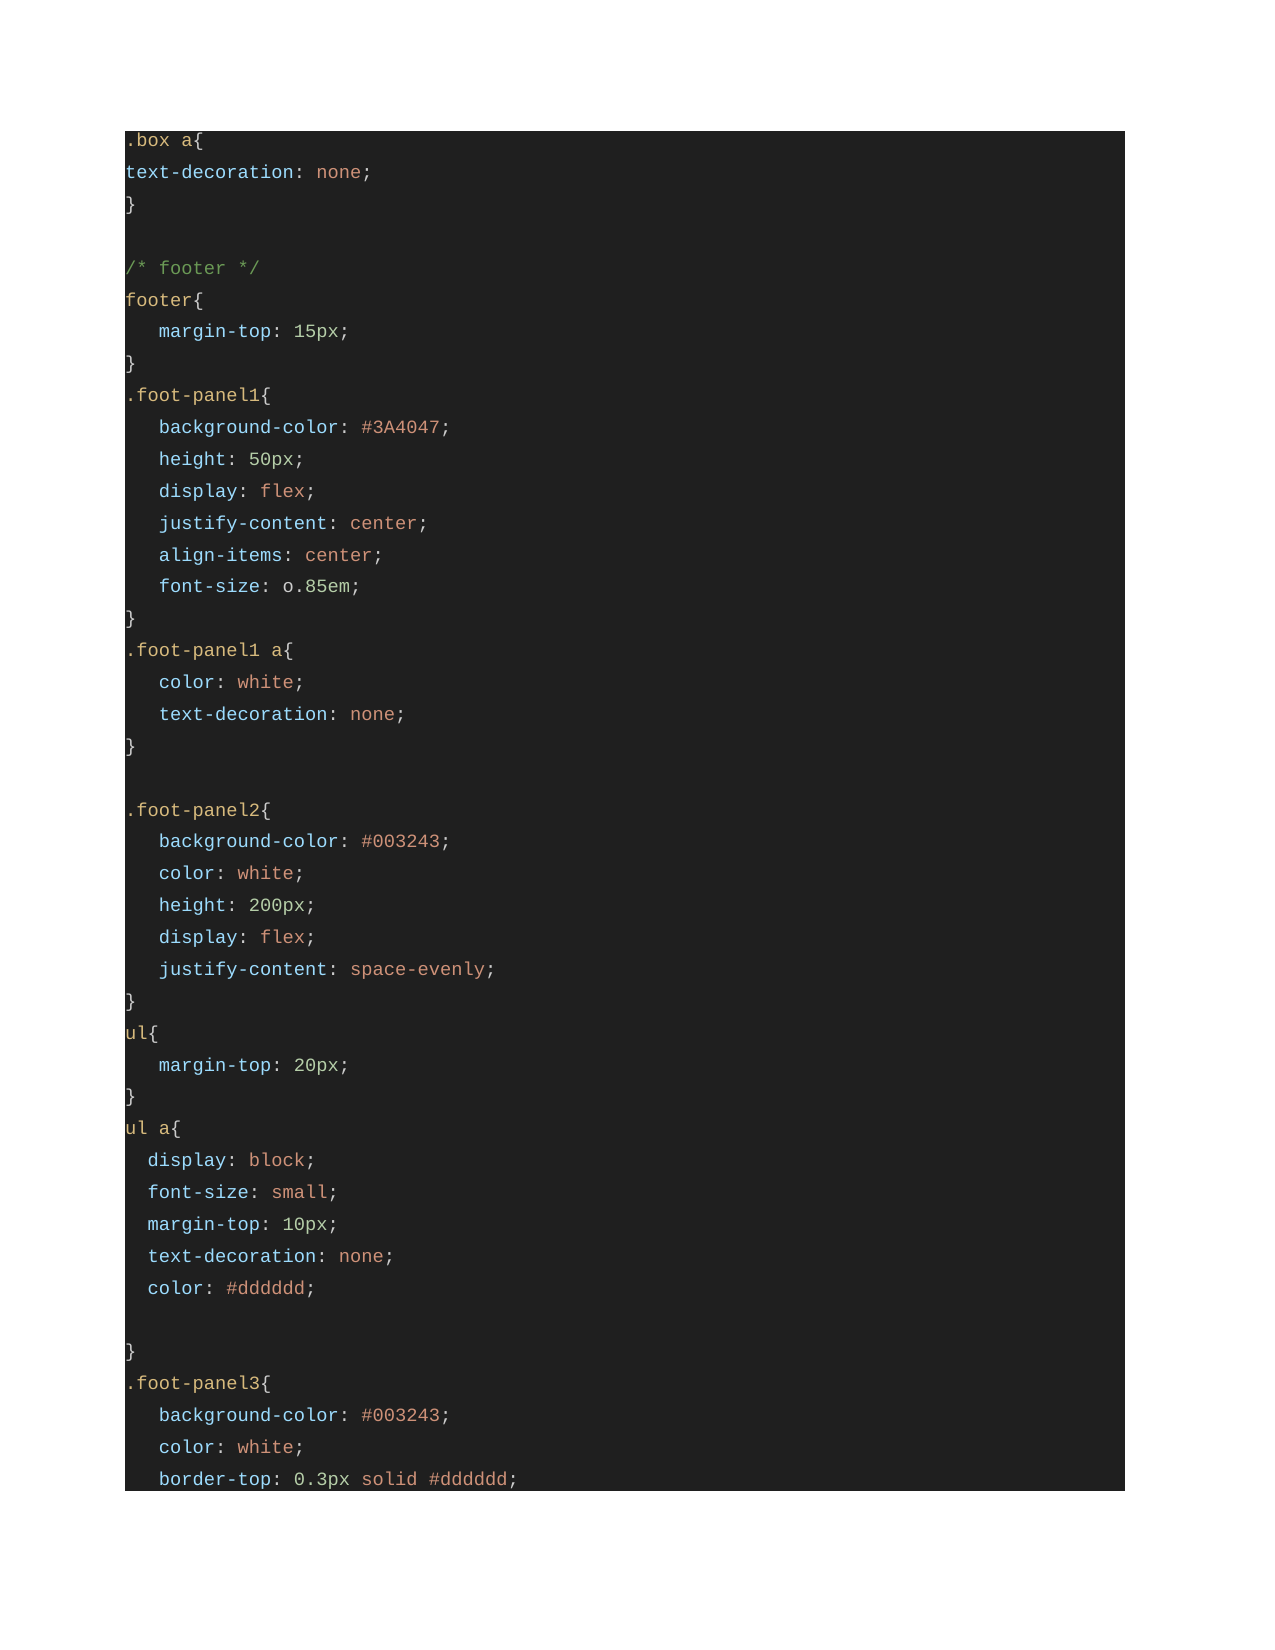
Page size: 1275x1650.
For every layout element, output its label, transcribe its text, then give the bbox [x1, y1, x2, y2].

text } [125, 1087, 1125, 1108]
text .foot-panel2{ [125, 800, 1125, 822]
text margin-top: 15px; [125, 322, 1125, 343]
text height: 200px; [125, 896, 1125, 917]
text ul a{ [125, 1119, 1125, 1140]
text color: white; [125, 864, 1125, 885]
text margin-top: 20px; [125, 1055, 1125, 1077]
text color: #dddddd; [125, 1278, 1125, 1300]
text text-decoration: none; [125, 163, 1125, 184]
text justify-content: space-evenly; [125, 960, 1125, 981]
text text-decoration: none; [125, 705, 1125, 726]
text } [125, 737, 1125, 758]
text .foot-panel1{ [125, 386, 1125, 407]
text justify-content: center; [125, 513, 1125, 535]
text } [125, 992, 1125, 1013]
text color: white; [125, 1438, 1125, 1459]
text .foot-panel3{ [125, 1374, 1125, 1395]
text .box a{ [125, 131, 1125, 152]
text display: flex; [125, 928, 1125, 949]
text background-color: #003243; [125, 1406, 1125, 1427]
text footer{ [125, 290, 1125, 312]
text .foot-panel1 a{ [125, 641, 1125, 662]
text } [125, 195, 1125, 216]
text /* footer */ [125, 258, 1125, 280]
text color: white; [125, 673, 1125, 694]
text background-color: #003243; [125, 832, 1125, 853]
text height: 50px; [125, 450, 1125, 471]
text } [125, 354, 1125, 375]
text font-size: small; [125, 1183, 1125, 1204]
text text-decoration: none; [125, 1247, 1125, 1268]
text } [125, 1342, 1125, 1363]
text margin-top: 10px; [125, 1215, 1125, 1236]
text font-size: o.85em; [125, 577, 1125, 598]
text border-top: 0.3px solid #dddddd; [125, 1470, 1125, 1491]
text display: flex; [125, 482, 1125, 503]
text background-color: #3A4047; [125, 418, 1125, 439]
text } [125, 609, 1125, 630]
text display: block; [125, 1151, 1125, 1172]
text ul{ [125, 1023, 1125, 1045]
text align-items: center; [125, 545, 1125, 567]
